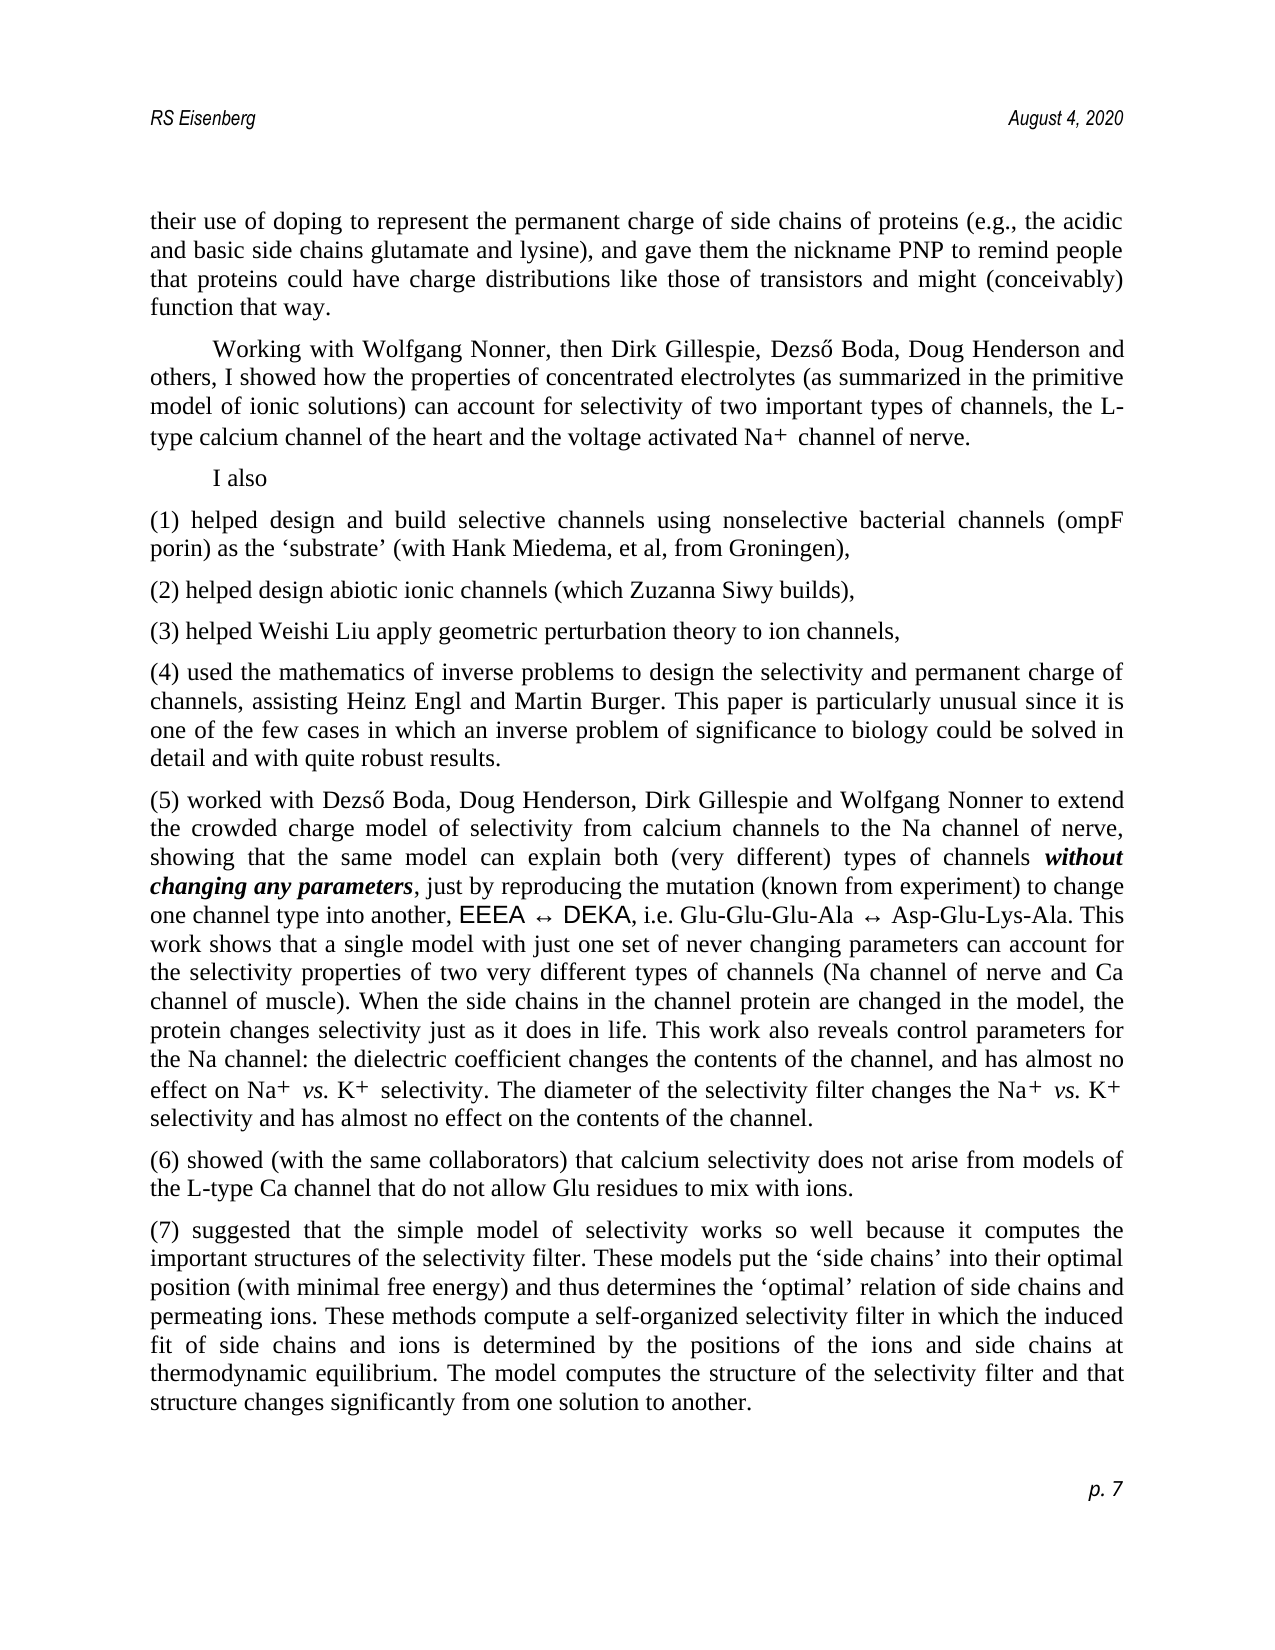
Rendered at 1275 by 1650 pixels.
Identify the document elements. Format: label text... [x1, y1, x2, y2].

text (4) used the mathematics of inverse problems to design the selectivity and permanent charge of channels, assisting Heinz Engl and Martin Burger. This paper is particularly unusual since it is one of the few cases in which an inverse problem of significance to biology could be solved in detail and with quite robust results. [150, 657, 1125, 772]
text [150, 206, 1125, 321]
text (6) showed (with the same collaborators) that calcium selectivity does not arise from models of the L-type Ca channel that do not allow Glu residues to mix with ions. [150, 1145, 1125, 1202]
text (3) helped Weishi Liu apply geometric perturbation theory to ion channels, [150, 616, 1125, 645]
text (7) suggested that the simple model of selectivity works so well because it computes the important structures of the selectivity filter. These models put the ‘side chains’ into their optimal position (with minimal free energy) and thus determines the ‘optimal’ relation of side chains and permeating ions. These methods compute a self-organized selectivity filter in which the induced fit of side chains and ions is determined by the positions of the ions and side chains at thermodynamic equilibrium. The model computes the structure of the selectivity filter and that structure changes significantly from one solution to another. [150, 1215, 1125, 1416]
text Working with Wolfgang Nonner, then Dirk Gillespie, Dezső Boda, Doug Henderson and others, I showed how the properties of concentrated electrolytes (as summarized in the primitive model of ionic solutions) can account for selectivity of two important types of channels, the L-type calcium channel of the heart and the voltage activated Na+ channel of nerve. [150, 334, 1125, 451]
text (5) worked with Dezső Boda, Doug Henderson, Dirk Gillespie and Wolfgang Nonner to extend the crowded charge model of selectivity from calcium channels to the Na channel of nerve, showing that the same model can explain both (very different) types of channels without changing any parameters, just by reproducing the mutation (known from experiment) to change one channel type into another, EEEA ↔ DEKA, i.e. Glu-Glu-Glu-Ala ↔ Asp-Glu-Lys-Ala. This work shows that a single model with just one set of never changing parameters can account for the selectivity properties of two very different types of channels (Na channel of nerve and Ca channel of muscle). When the side chains in the channel protein are changed in the model, the protein changes selectivity just as it does in life. This work also reveals control parameters for the Na channel: the dielectric coefficient changes the contents of the channel, and has almost no effect on Na+ vs. K+ selectivity. The diameter of the selectivity filter changes the Na+ vs. K+ selectivity and has almost no effect on the contents of the channel. [150, 785, 1125, 1132]
text (1) helped design and build selective channels using nonselective bacterial channels (ompF porin) as the ‘substrate’ (with Hank Miedema, et al, from Groningen), [150, 505, 1125, 562]
text I also [150, 463, 1125, 492]
text (2) helped design abiotic ionic channels (which Zuzanna Siwy builds), [150, 575, 1125, 603]
